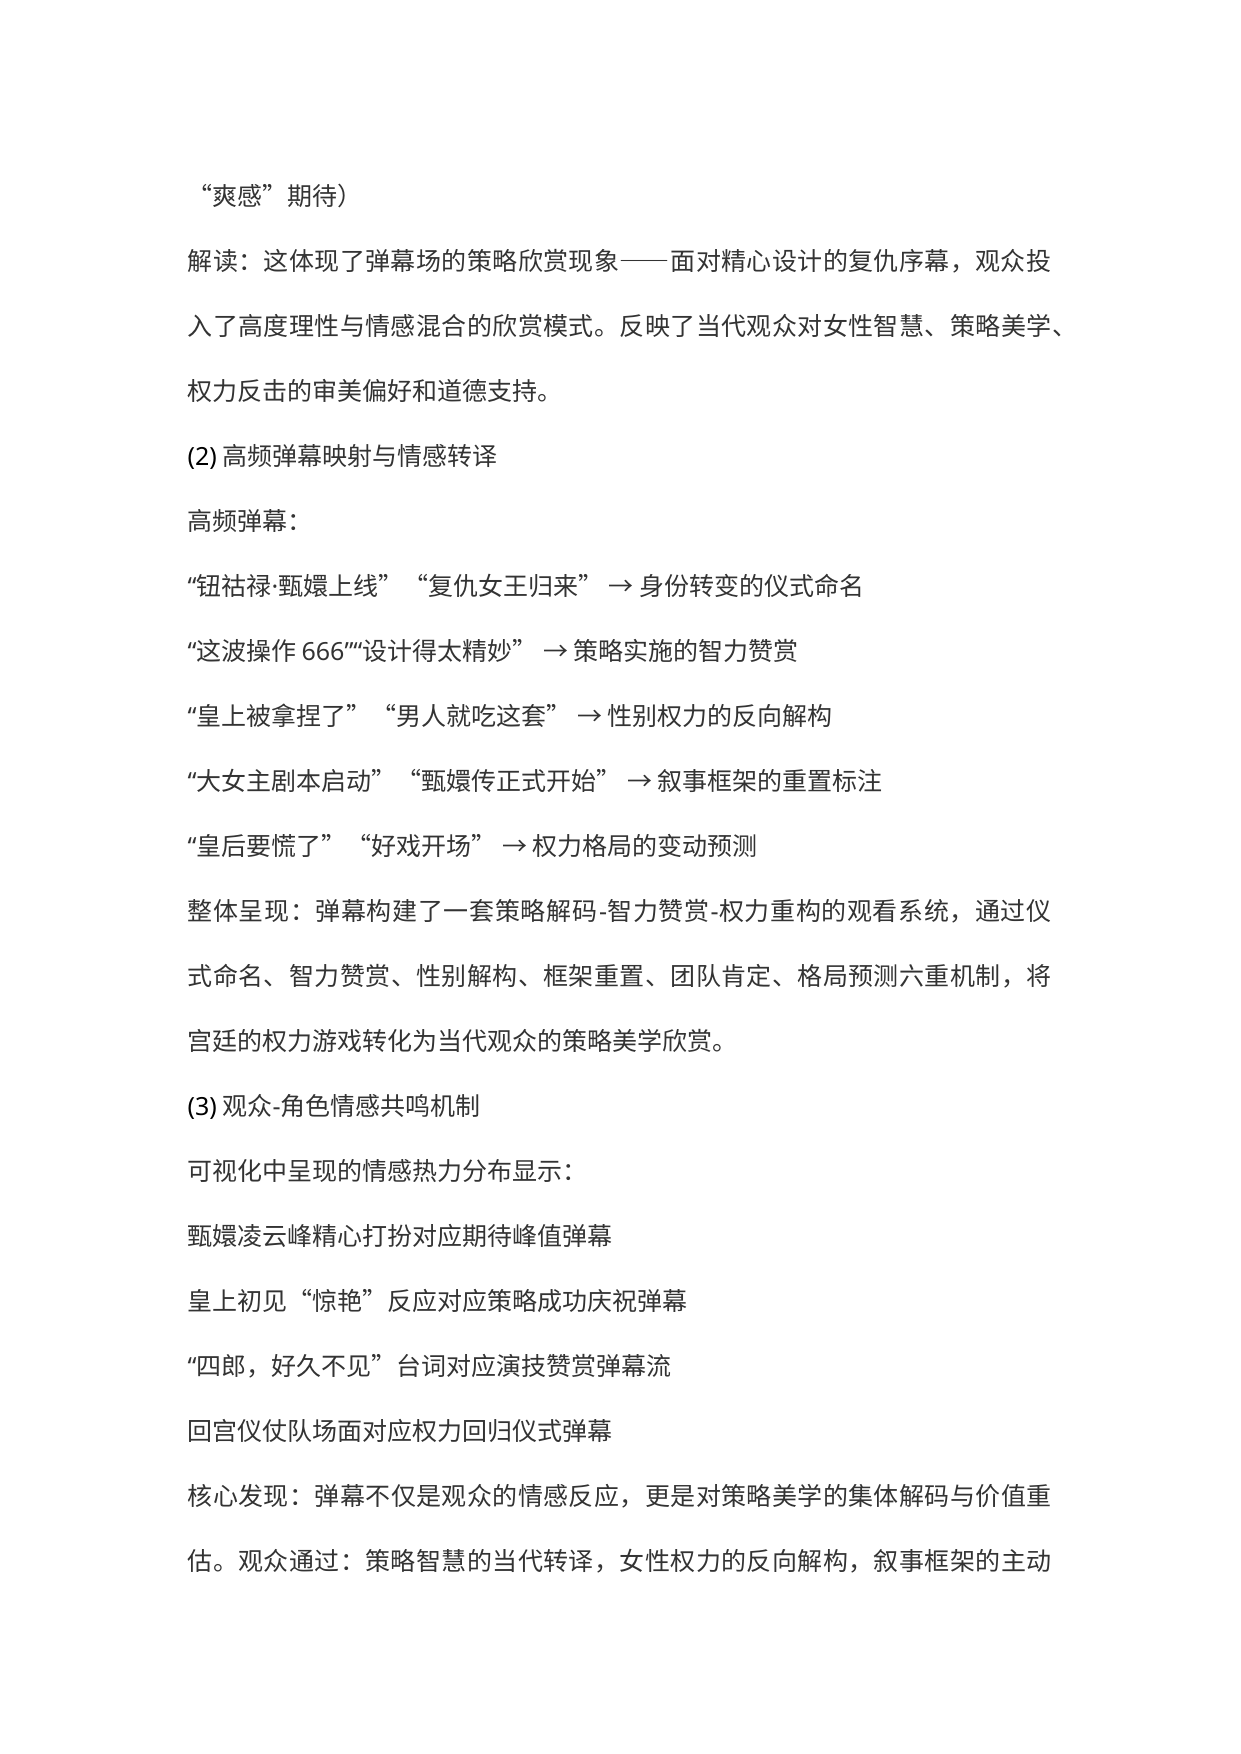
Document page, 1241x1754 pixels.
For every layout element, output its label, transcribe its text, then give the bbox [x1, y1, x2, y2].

text 皇上初见“惊艳”反应对应策略成功庆祝弹幕 [187, 1267, 1053, 1332]
text 整体呈现：弹幕构建了一套策略解码-智力赞赏-权力重构的观看系统，通过仪式命名、智力赞赏、性别解构、框架重置、团队肯定、格局预测六重机制，将宫廷的权力游戏转化为当代观众的策略美学欣赏。 [187, 877, 1053, 1072]
list 观众-角色情感共鸣机制 [187, 1072, 1053, 1137]
text 回宫仪仗队场面对应权力回归仪式弹幕 [187, 1397, 1053, 1462]
text 甄嬛凌云峰精心打扮对应期待峰值弹幕 [187, 1202, 1053, 1267]
text “皇上被拿捏了”“男人就吃这套” → 性别权力的反向解构 [187, 682, 1053, 747]
text “大女主剧本启动”“甄嬛传正式开始” → 叙事框架的重置标注 [187, 747, 1053, 812]
text 可视化中呈现的情感热力分布显示： [187, 1137, 1053, 1202]
text “这波操作666”“设计得太精妙” → 策略实施的智力赞赏 [187, 617, 1053, 682]
text “钮祜禄·甄嬛上线”“复仇女王归来” → 身份转变的仪式命名 [187, 552, 1053, 617]
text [187, 1462, 1053, 1592]
text “皇后要慌了”“好戏开场” → 权力格局的变动预测 [187, 812, 1053, 877]
text “四郎，好久不见”台词对应演技赞赏弹幕流 [187, 1332, 1053, 1397]
list 高频弹幕映射与情感转译 [187, 422, 1053, 487]
text 解读：这体现了弹幕场的策略欣赏现象——面对精心设计的复仇序幕，观众投入了高度理性与情感混合的欣赏模式。反映了当代观众对女性智慧、策略美学、权力反击的审美偏好和道德支持。 [187, 227, 1053, 422]
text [187, 162, 1053, 227]
text 高频弹幕： [187, 487, 1053, 552]
